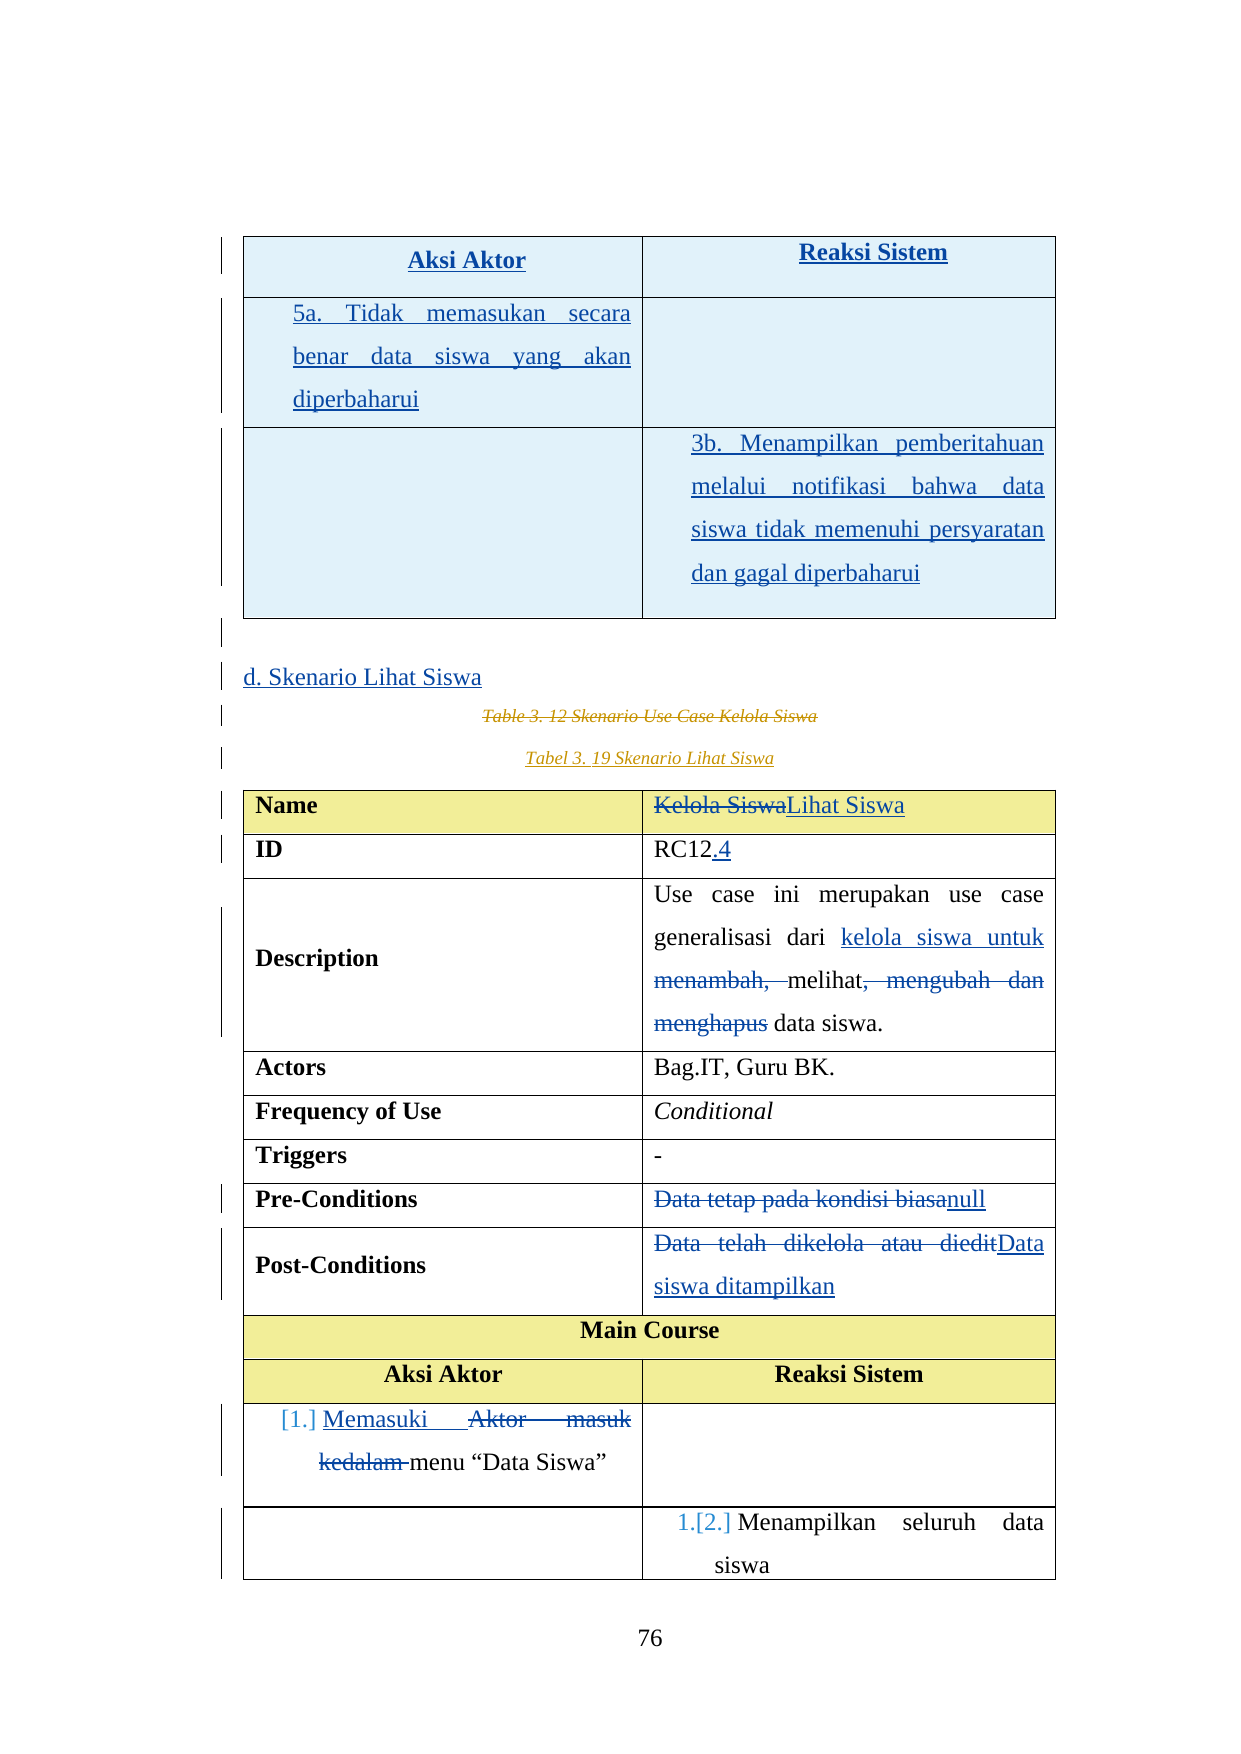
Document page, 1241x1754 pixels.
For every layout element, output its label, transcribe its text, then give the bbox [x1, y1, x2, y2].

table_header [643, 791, 1055, 833]
table_cell Conditional [643, 1096, 1055, 1139]
table_cell [244, 1508, 642, 1579]
table_cell Triggers [244, 1140, 642, 1183]
table_cell Aksi Aktor [244, 1360, 642, 1403]
table_cell Menampilkan seluruh data siswa [643, 1508, 1055, 1579]
table_cell RC12 [643, 835, 1055, 878]
table_cell [643, 1228, 1055, 1314]
table_cell Use case ini merupakan use case generalisasi dari melihat data siswa. [643, 879, 1055, 1051]
table_header Name [244, 791, 642, 833]
table_cell Post-Conditions [244, 1228, 642, 1314]
table_cell menu “Data Siswa” [244, 1404, 642, 1506]
table_cell [643, 1404, 1055, 1506]
table_cell Reaksi Sistem [643, 1360, 1055, 1403]
table_cell Description [244, 879, 642, 1051]
table_cell Frequency of Use [244, 1096, 642, 1139]
table_cell Main Course [244, 1316, 1055, 1358]
table_cell [643, 1184, 1055, 1227]
table_cell - [643, 1140, 1055, 1183]
table_cell Bag.IT, Guru BK. [643, 1052, 1055, 1095]
table_cell Actors [244, 1052, 642, 1095]
table_cell ID [244, 835, 642, 878]
table_cell Pre-Conditions [244, 1184, 642, 1227]
